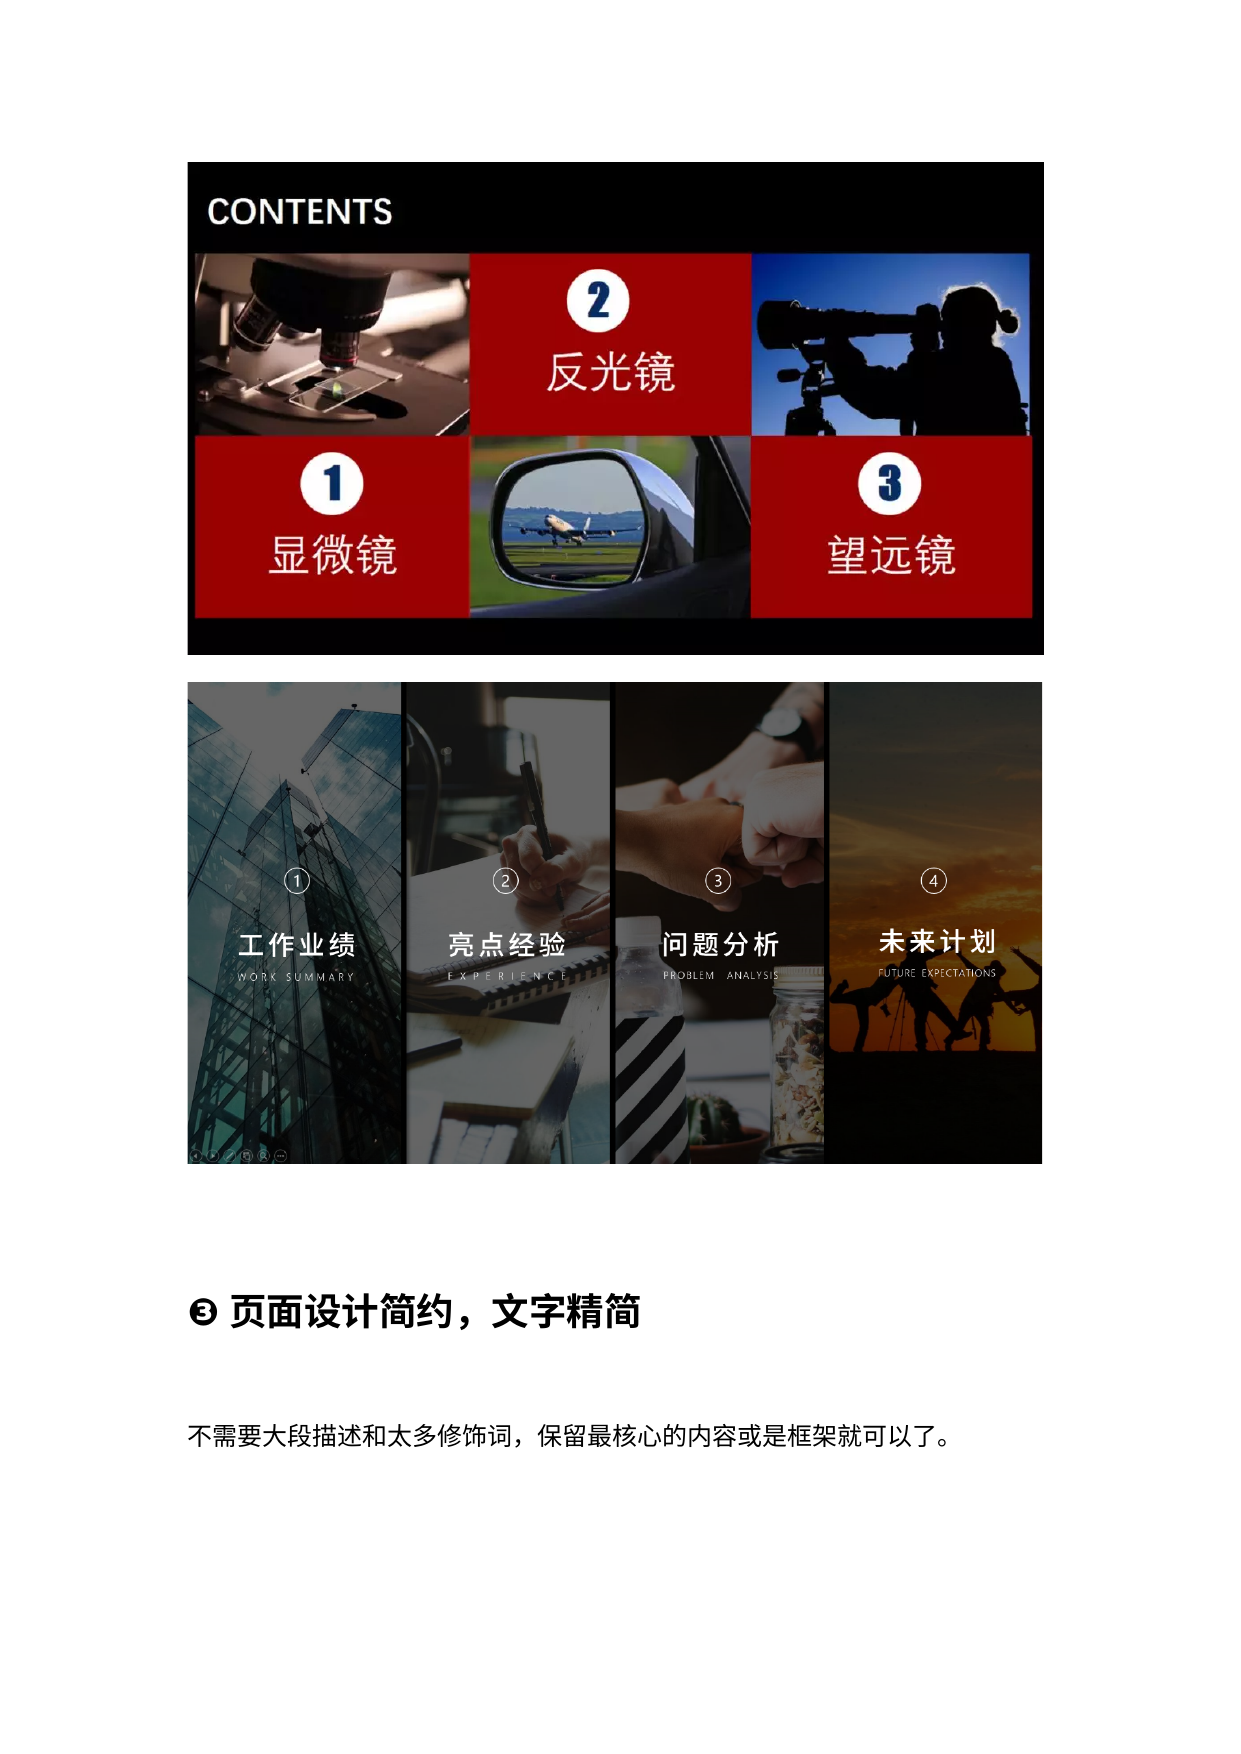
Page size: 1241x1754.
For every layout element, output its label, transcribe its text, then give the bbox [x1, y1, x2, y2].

picture [187, 162, 1044, 655]
text 不需要大段描述和太多修饰词，保留最核心的内容或是框架就可以了。 [187, 1402, 1053, 1467]
picture [187, 682, 1043, 1164]
text ❸ 页面设计简约，文字精简 [187, 1277, 1053, 1342]
